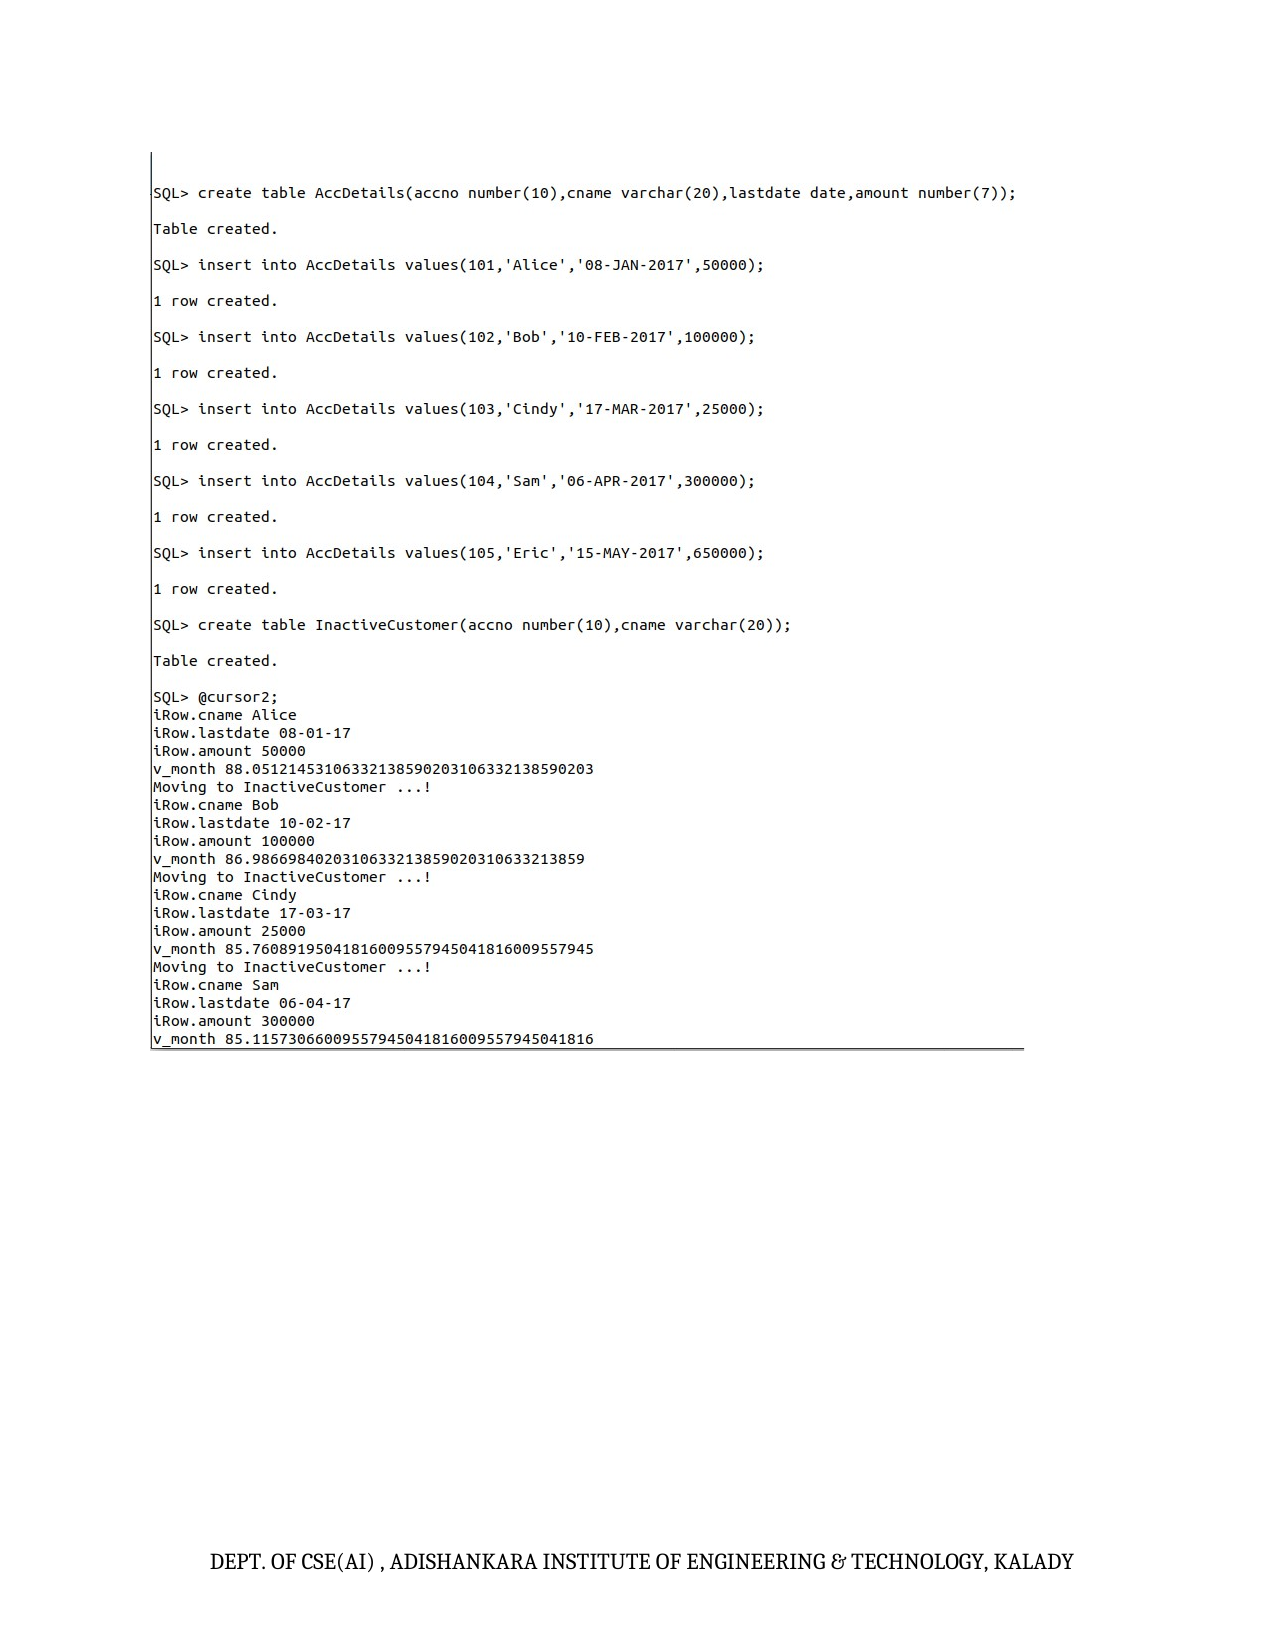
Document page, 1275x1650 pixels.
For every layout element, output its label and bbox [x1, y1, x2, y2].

picture [150, 152, 1025, 1051]
